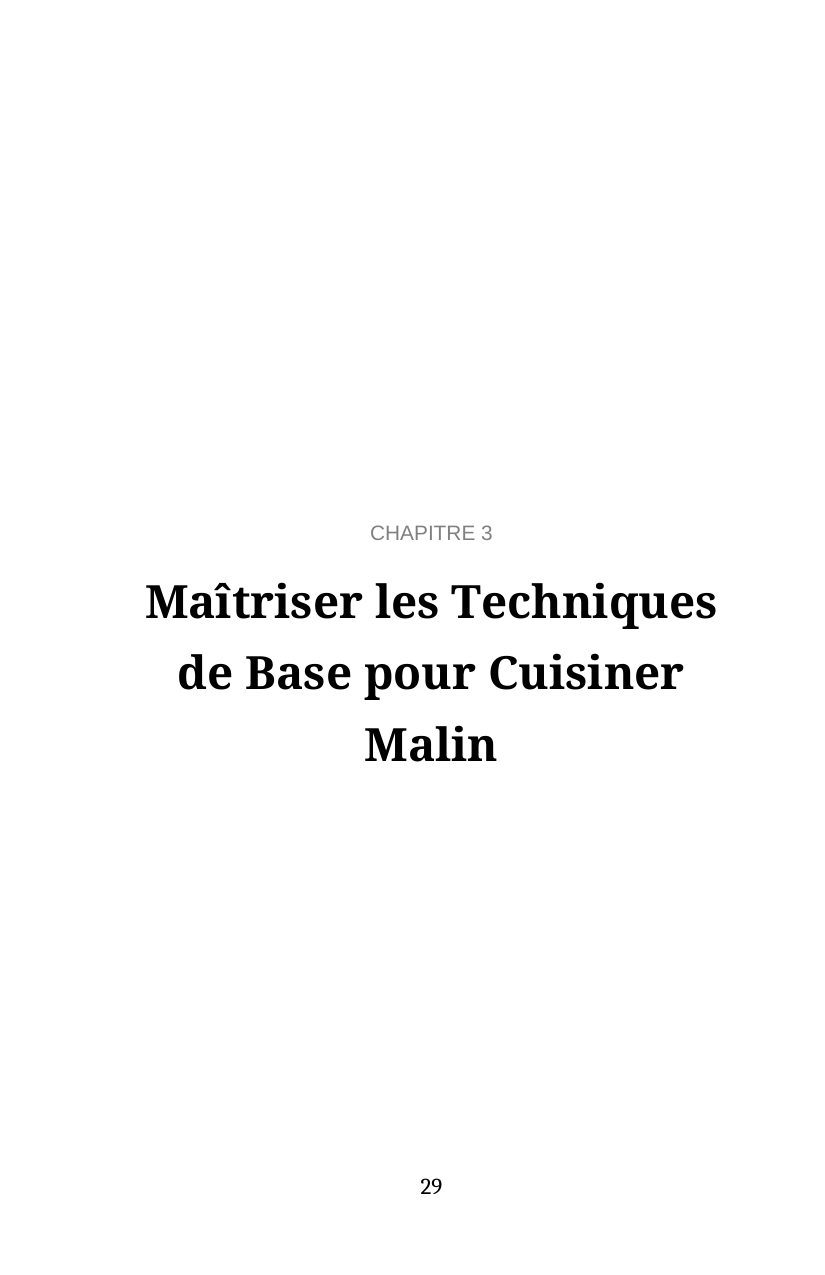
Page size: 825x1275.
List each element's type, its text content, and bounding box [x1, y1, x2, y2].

text Maîtriser les Techniques de Base pour Cuisiner Malin [112, 569, 750, 775]
text CHAPITRE 3 [112, 521, 750, 545]
